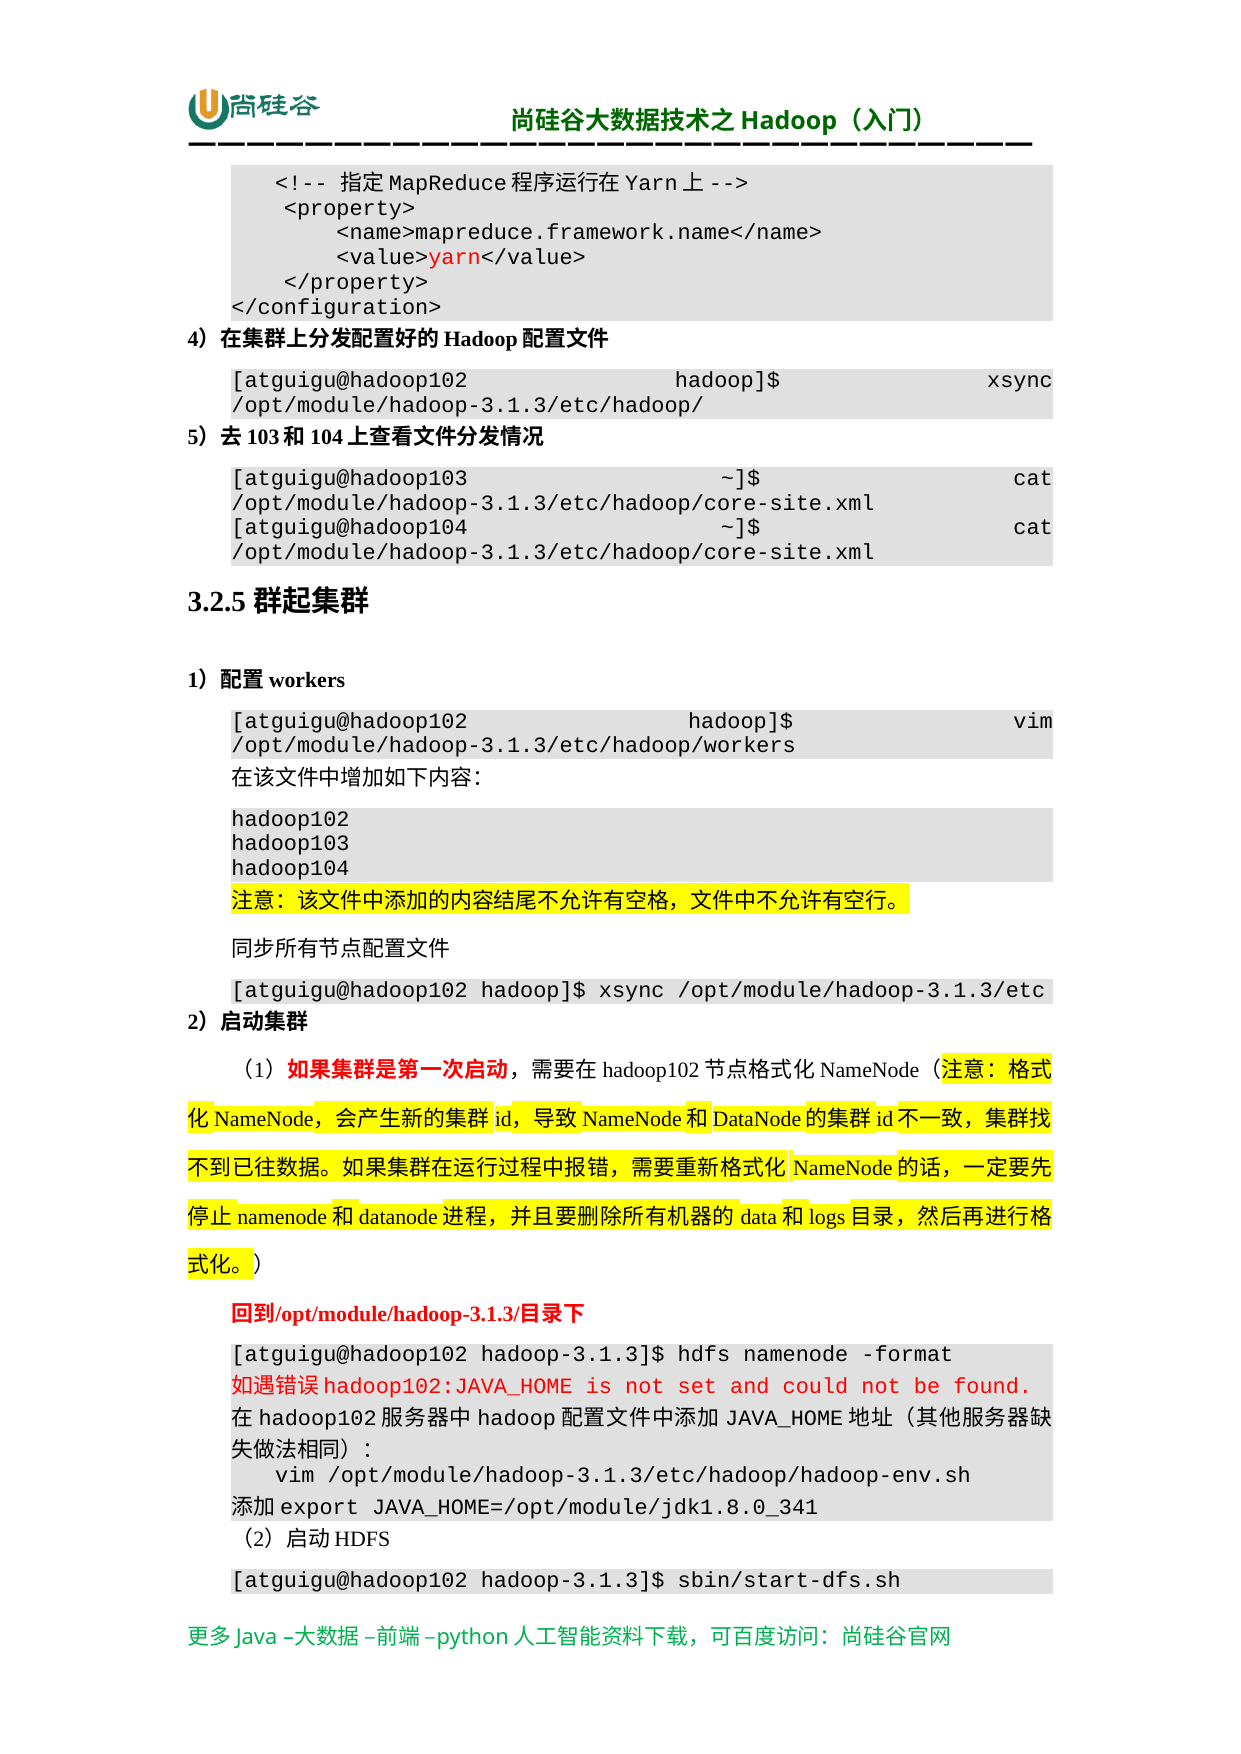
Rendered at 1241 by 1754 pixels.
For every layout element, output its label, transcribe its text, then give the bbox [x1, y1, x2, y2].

text 添加 export JAVA_HOME=/opt/module/jdk1.8.0_341 [231, 1489, 1053, 1521]
text 5）去103和104上查看文件分发情况 [187, 419, 1053, 451]
text <!-- 指定MapReduce程序运行在Yarn上 --> [231, 165, 1053, 197]
text 4）在集群上分发配置好的Hadoop配置文件 [187, 321, 1053, 353]
text [atguigu@hadoop102 hadoop]$ xsync /opt/module/hadoop-3.1.3/etc/hadoop/ [231, 369, 1053, 419]
text [atguigu@hadoop104 ~]$ cat /opt/module/hadoop-3.1.3/etc/hadoop/core-site.xml [231, 517, 1053, 566]
text vim /opt/module/hadoop-3.1.3/etc/hadoop/hadoop-env.sh [231, 1464, 1053, 1489]
text <property> [231, 197, 1053, 222]
text [atguigu@hadoop102 hadoop-3.1.3]$ sbin/start-dfs.sh [231, 1569, 1053, 1594]
text 如遇错误hadoop102:JAVA_HOME is not set and could not be found. [231, 1368, 1053, 1400]
text [atguigu@hadoop102 hadoop]$ xsync /opt/module/hadoop-3.1.3/etc [231, 979, 1053, 1004]
text 1）配置workers [187, 662, 1053, 694]
text <value>yarn</value> [231, 246, 1053, 271]
text </configuration> [231, 296, 1053, 321]
text 回到/opt/module/hadoop-3.1.3/目录下 [187, 1295, 1053, 1328]
text </property> [231, 271, 1053, 296]
text （1）如果集群是第一次启动，需要在hadoop102节点格式化NameNode（注意：格式化NameNode，会产生新的集群id，导致NameNode和DataNode的集群id不一致，集群找不到已往数据。如果集群在运行过程中报错，需要重新格式化NameNode的话，一定要先停止namenode和datanode进程，并且要删除所有机器的data和logs目录，然后再进行格式化。） [187, 1052, 1053, 1279]
text [atguigu@hadoop103 ~]$ cat /opt/module/hadoop-3.1.3/etc/hadoop/core-site.xml [231, 467, 1053, 517]
text 在该文件中增加如下内容： [187, 759, 1053, 792]
text hadoop103 [231, 833, 1053, 857]
text [atguigu@hadoop102 hadoop-3.1.3]$ hdfs namenode -format [231, 1344, 1053, 1368]
subtitle 3.2.5 群起集群 [187, 566, 1053, 631]
text [atguigu@hadoop102 hadoop]$ vim /opt/module/hadoop-3.1.3/etc/hadoop/workers [231, 710, 1053, 759]
text 同步所有节点配置文件 [187, 931, 1053, 963]
text （2）启动HDFS [187, 1521, 1053, 1553]
text 在hadoop102服务器中hadoop配置文件中添加JAVA_HOME地址（其他服务器缺失做法相同）： [231, 1400, 1053, 1464]
list 启动集群 [187, 1004, 1053, 1036]
text hadoop104 [231, 857, 1053, 882]
text 注意：该文件中添加的内容结尾不允许有空格，文件中不允许有空行。 [187, 882, 1053, 915]
text hadoop102 [231, 808, 1053, 833]
text <name>mapreduce.framework.name</name> [231, 222, 1053, 246]
